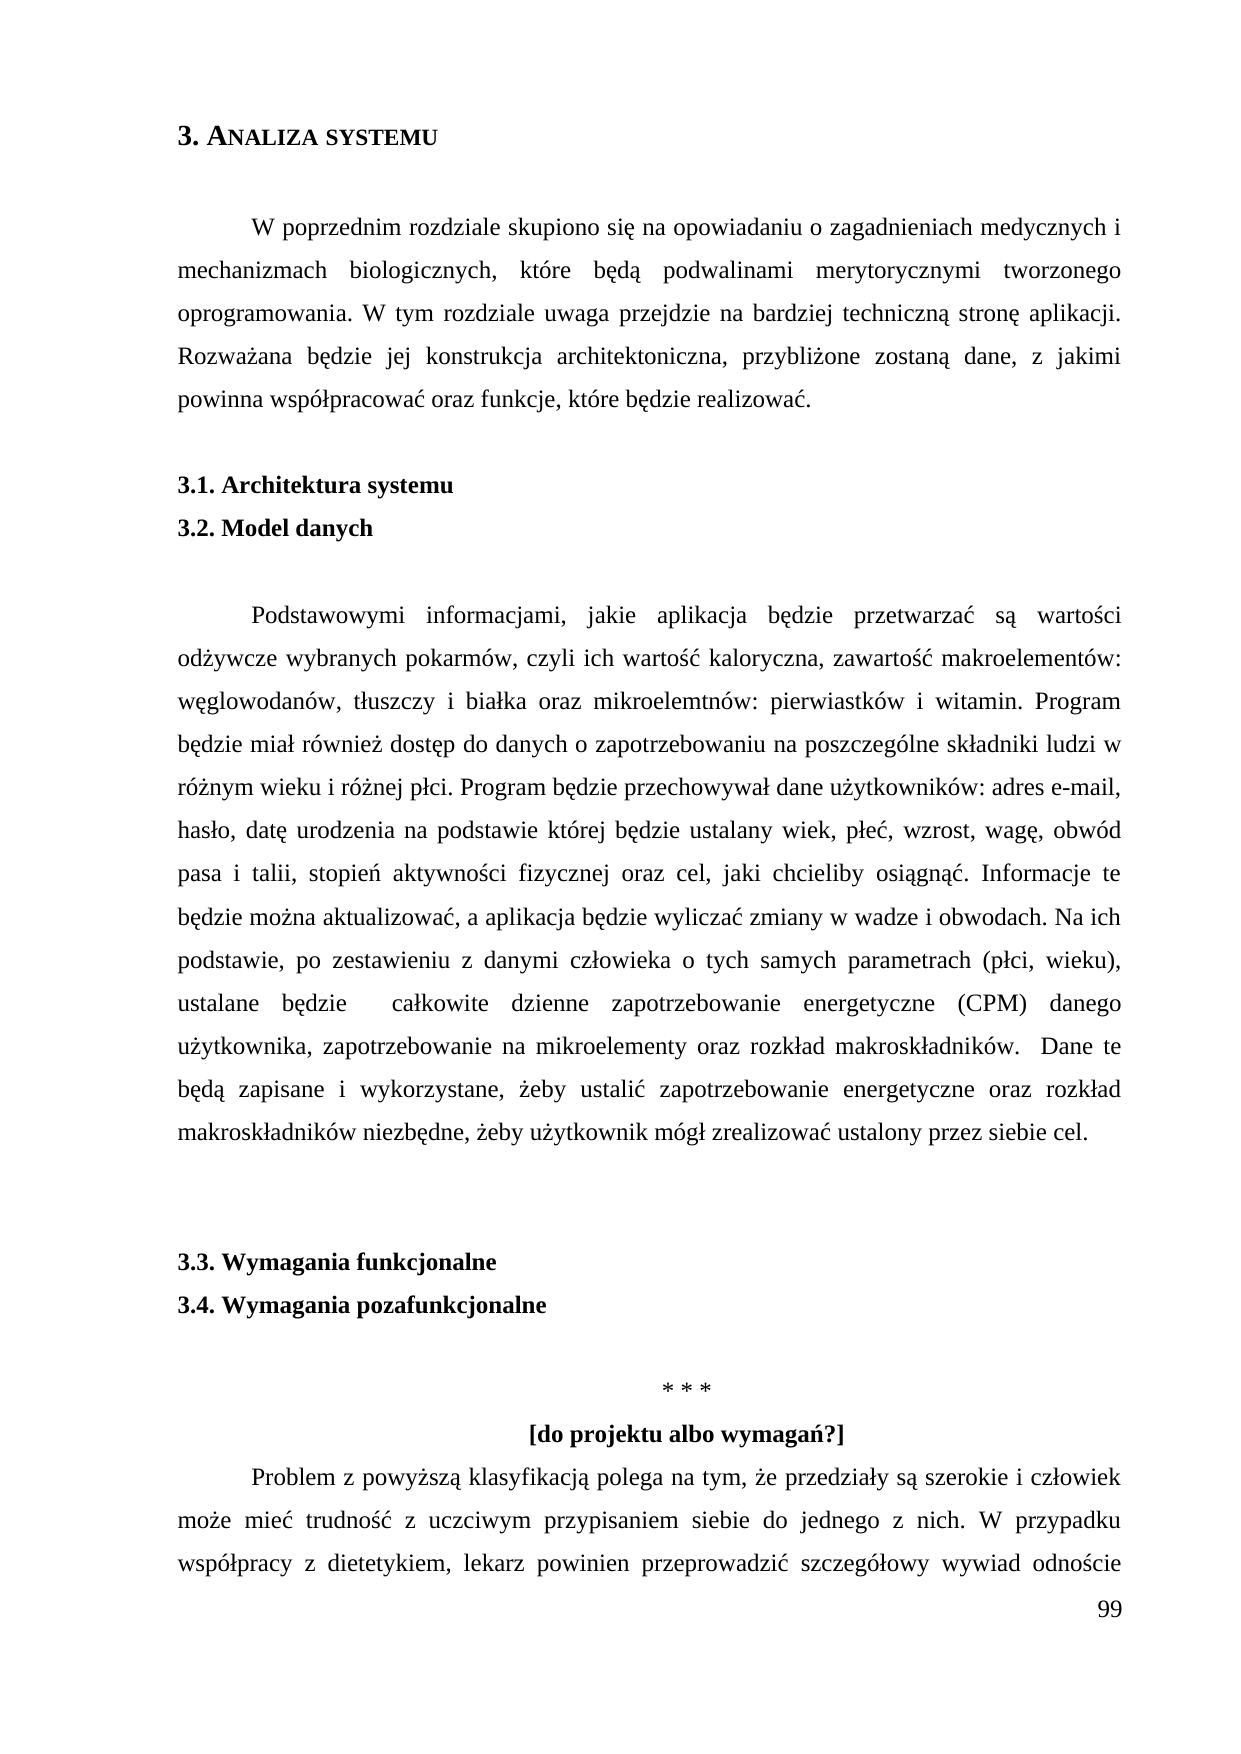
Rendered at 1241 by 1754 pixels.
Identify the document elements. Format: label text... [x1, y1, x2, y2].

subtitle 3.3. Wymagania funkcjonalne [177, 1247, 1122, 1275]
text Podstawowymi informacjami, jakie aplikacja będzie przetwarzać są wartości odżywcze wybranych pokarmów, czyli ich wartość kaloryczna, zawartość makroelementów: węglowodanów, tłuszczy i białka oraz mikroelemtnów: pierwiastków i witamin. Program będzie miał również dostęp do danych o zapotrzebowaniu na poszczególne składniki ludzi w różnym wieku i różnej płci. Program będzie przechowywał dane użytkowników: adres e-mail, hasło, datę urodzenia na podstawie której będzie ustalany wiek, płeć, wzrost, wagę, obwód pasa i talii, stopień aktywności fizycznej oraz cel, jaki chcieliby osiągnąć. Informacje te będzie można aktualizować, a aplikacja będzie wyliczać zmiany w wadze i obwodach. Na ich podstawie, po zestawieniu z danymi człowieka o tych samych parametrach (płci, wieku), ustalane będzie całkowite dzienne zapotrzebowanie energetyczne (CPM) danego użytkownika, zapotrzebowanie na mikroelementy oraz rozkład makroskładników. Dane te będą zapisane i wykorzystane, żeby ustalić zapotrzebowanie energetyczne oraz rozkład makroskładników niezbędne, żeby użytkownik mógł zrealizować ustalony przez siebie cel. [177, 600, 1122, 1146]
text * * * [177, 1376, 1122, 1405]
subtitle 3.1. Architektura systemu [177, 470, 1122, 499]
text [177, 1462, 1122, 1577]
text [do projektu albo wymagań?] [177, 1419, 1122, 1448]
text W poprzednim rozdziale skupiono się na opowiadaniu o zagadnieniach medycznych i mechanizmach biologicznych, które będą podwalinami merytorycznymi tworzonego oprogramowania. W tym rozdziale uwaga przejdzie na bardziej techniczną stronę aplikacji. Rozważana będzie jej konstrukcja architektoniczna, przybliżone zostaną dane, z jakimi powinna współpracować oraz funkcje, które będzie realizować. [177, 212, 1122, 413]
subtitle 3. Analiza systemu [177, 118, 1122, 152]
subtitle 3.4. Wymagania pozafunkcjonalne [177, 1290, 1122, 1318]
subtitle 3.2. Model danych [177, 513, 1122, 542]
